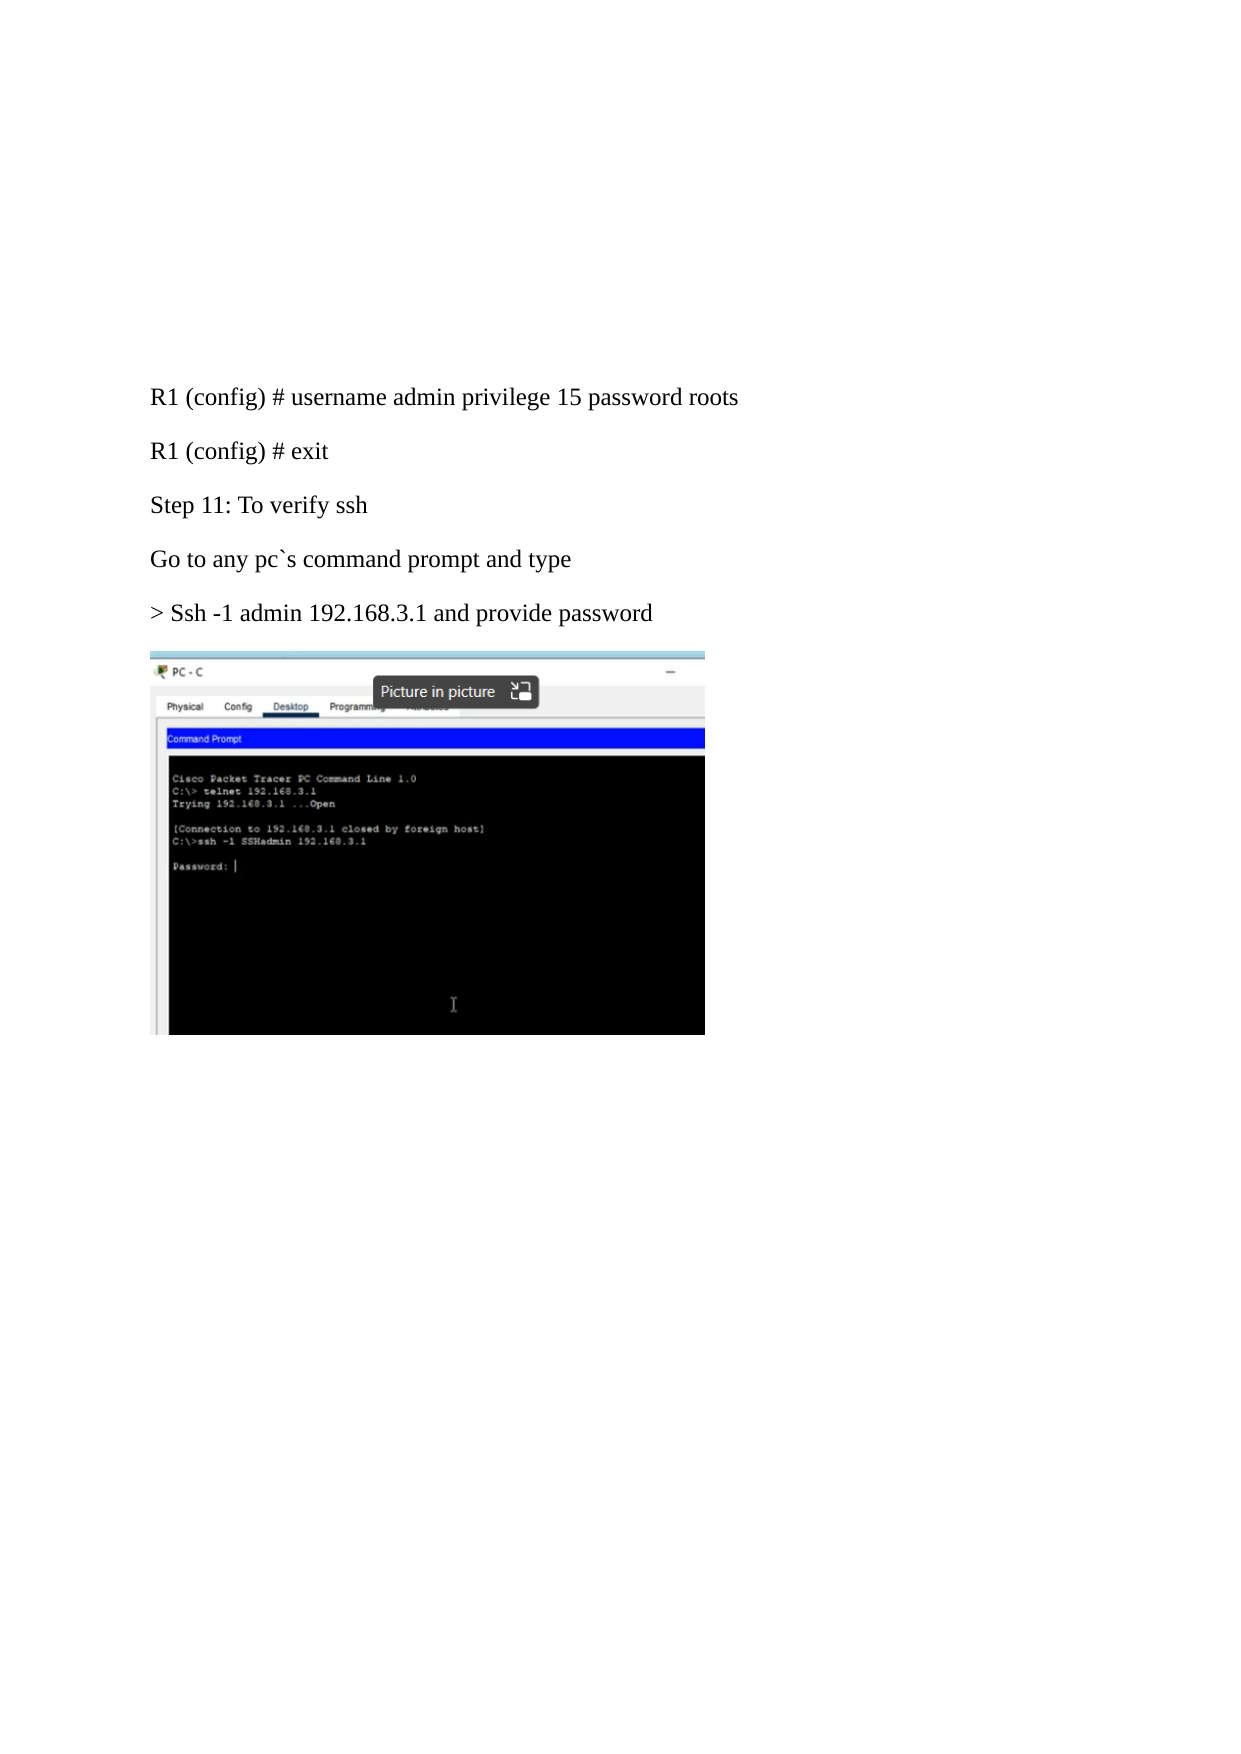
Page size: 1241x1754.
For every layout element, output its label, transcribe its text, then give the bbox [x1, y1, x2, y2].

text R1 (config) # username admin privilege 15 password roots [150, 382, 1090, 411]
picture [150, 651, 705, 1035]
text Go to any pc`s command prompt and type [150, 544, 1090, 573]
text R1 (config) # exit [150, 436, 1090, 465]
text Step 11: To verify ssh [150, 490, 1090, 519]
text > Ssh -1 admin 192.168.3.1 and provide password [150, 598, 1090, 627]
